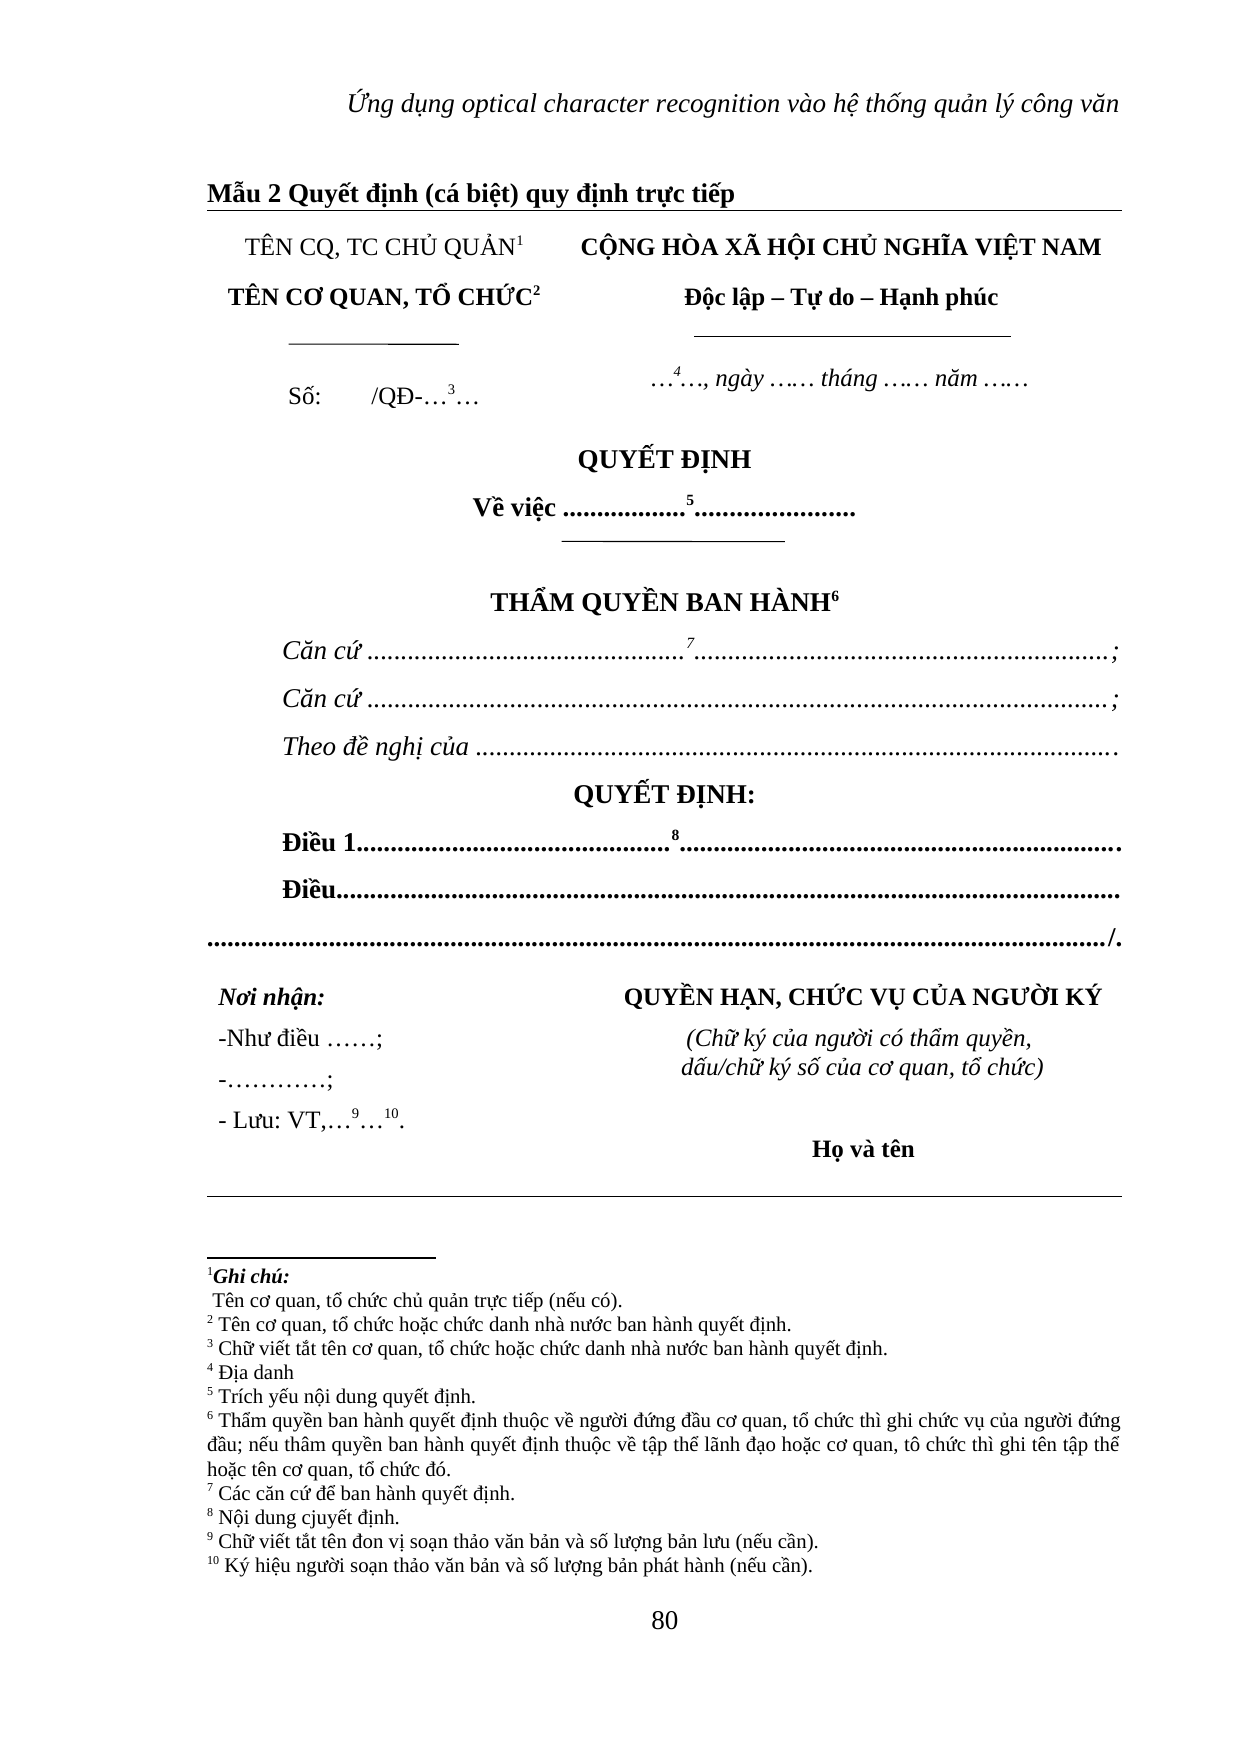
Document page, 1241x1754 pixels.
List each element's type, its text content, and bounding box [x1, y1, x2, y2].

table_header TÊN CQ, TC CHỦ QUẢN TÊN CƠ QUAN, TỔ CHỨC Số: /QĐ-…… [207, 232, 561, 431]
text Mẫu 2 Quyết định (cá biệt) quy định trực tiếp [207, 177, 1122, 210]
text QUYẾT ĐỊNH [207, 443, 1122, 474]
table_header Nơi nhận: -Như điều ……; -…………; - Lưu: VT,……. [207, 969, 605, 1163]
text Theo đề nghị của . [207, 730, 1122, 761]
text QUYẾT ĐỊNH: [207, 778, 1122, 809]
text Về việc [207, 491, 1122, 522]
text /. [207, 921, 1122, 952]
text Căn cứ ; [207, 682, 1122, 713]
text Căn cứ ; [207, 634, 1122, 666]
text Điều [207, 873, 1122, 904]
table_header QUYỀN HẠN, CHỨC VỤ CỦA NGƯỜI KÝ (Chữ ký của người có thẩm quyền, dấu/chữ ký số của cơ quan, tổ chức) Họ và tên [605, 969, 1121, 1163]
text Điều 1 . [207, 826, 1122, 857]
text THẨM QUYỀN BAN HÀNH [207, 587, 1122, 618]
table_header CỘNG HÒA XÃ HỘI CHỦ NGHĨA VIỆT NAM Độc lập – Tự do – Hạnh phúc ……, ngày …… tháng …… năm …… [561, 232, 1121, 431]
